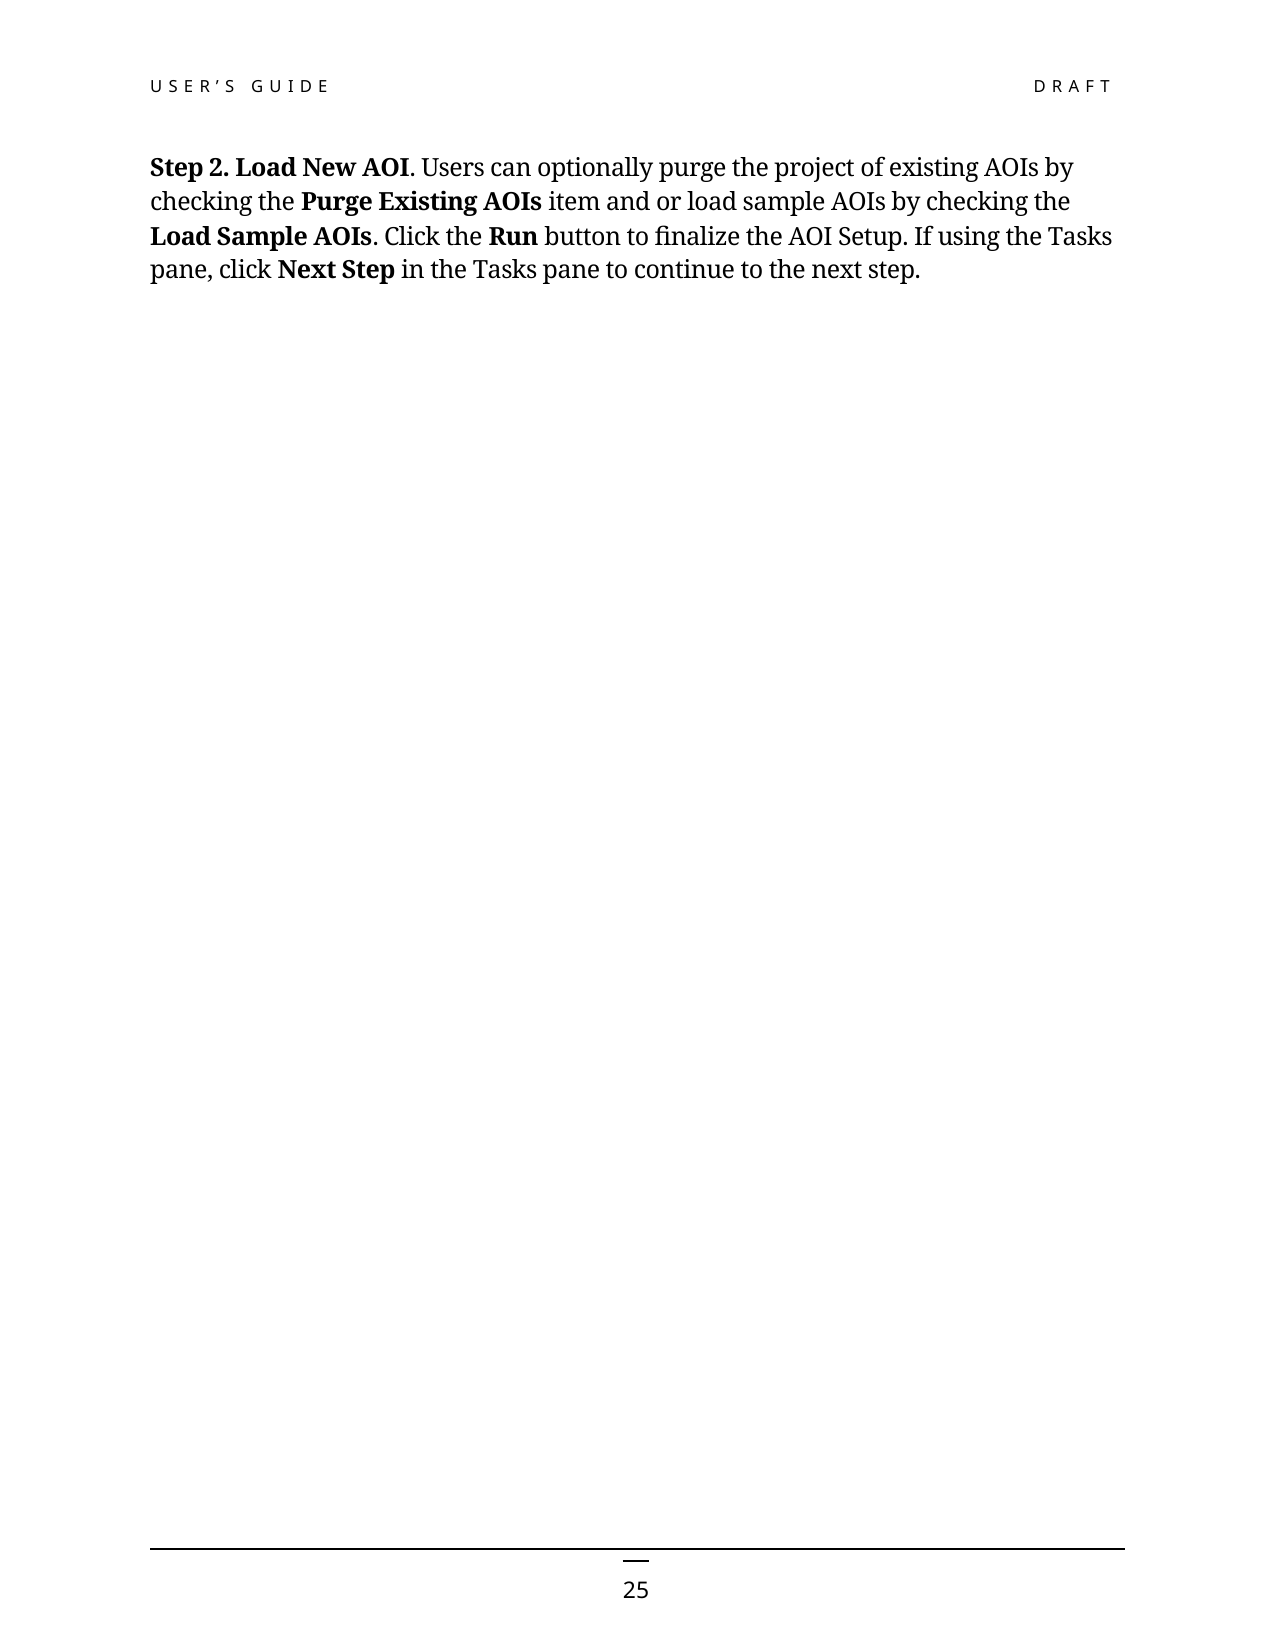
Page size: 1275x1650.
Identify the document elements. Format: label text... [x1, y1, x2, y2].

text Step 2. Load New AOI. Users can optionally purge the project of existing AOIs by checking the Purge Existing AOIs item and or load sample AOIs by checking the Load Sample AOIs. Click the Run button to finalize the AOI Setup. If using the Tasks pane, click Next Step in the Tasks pane to continue to the next step. [150, 150, 1125, 286]
